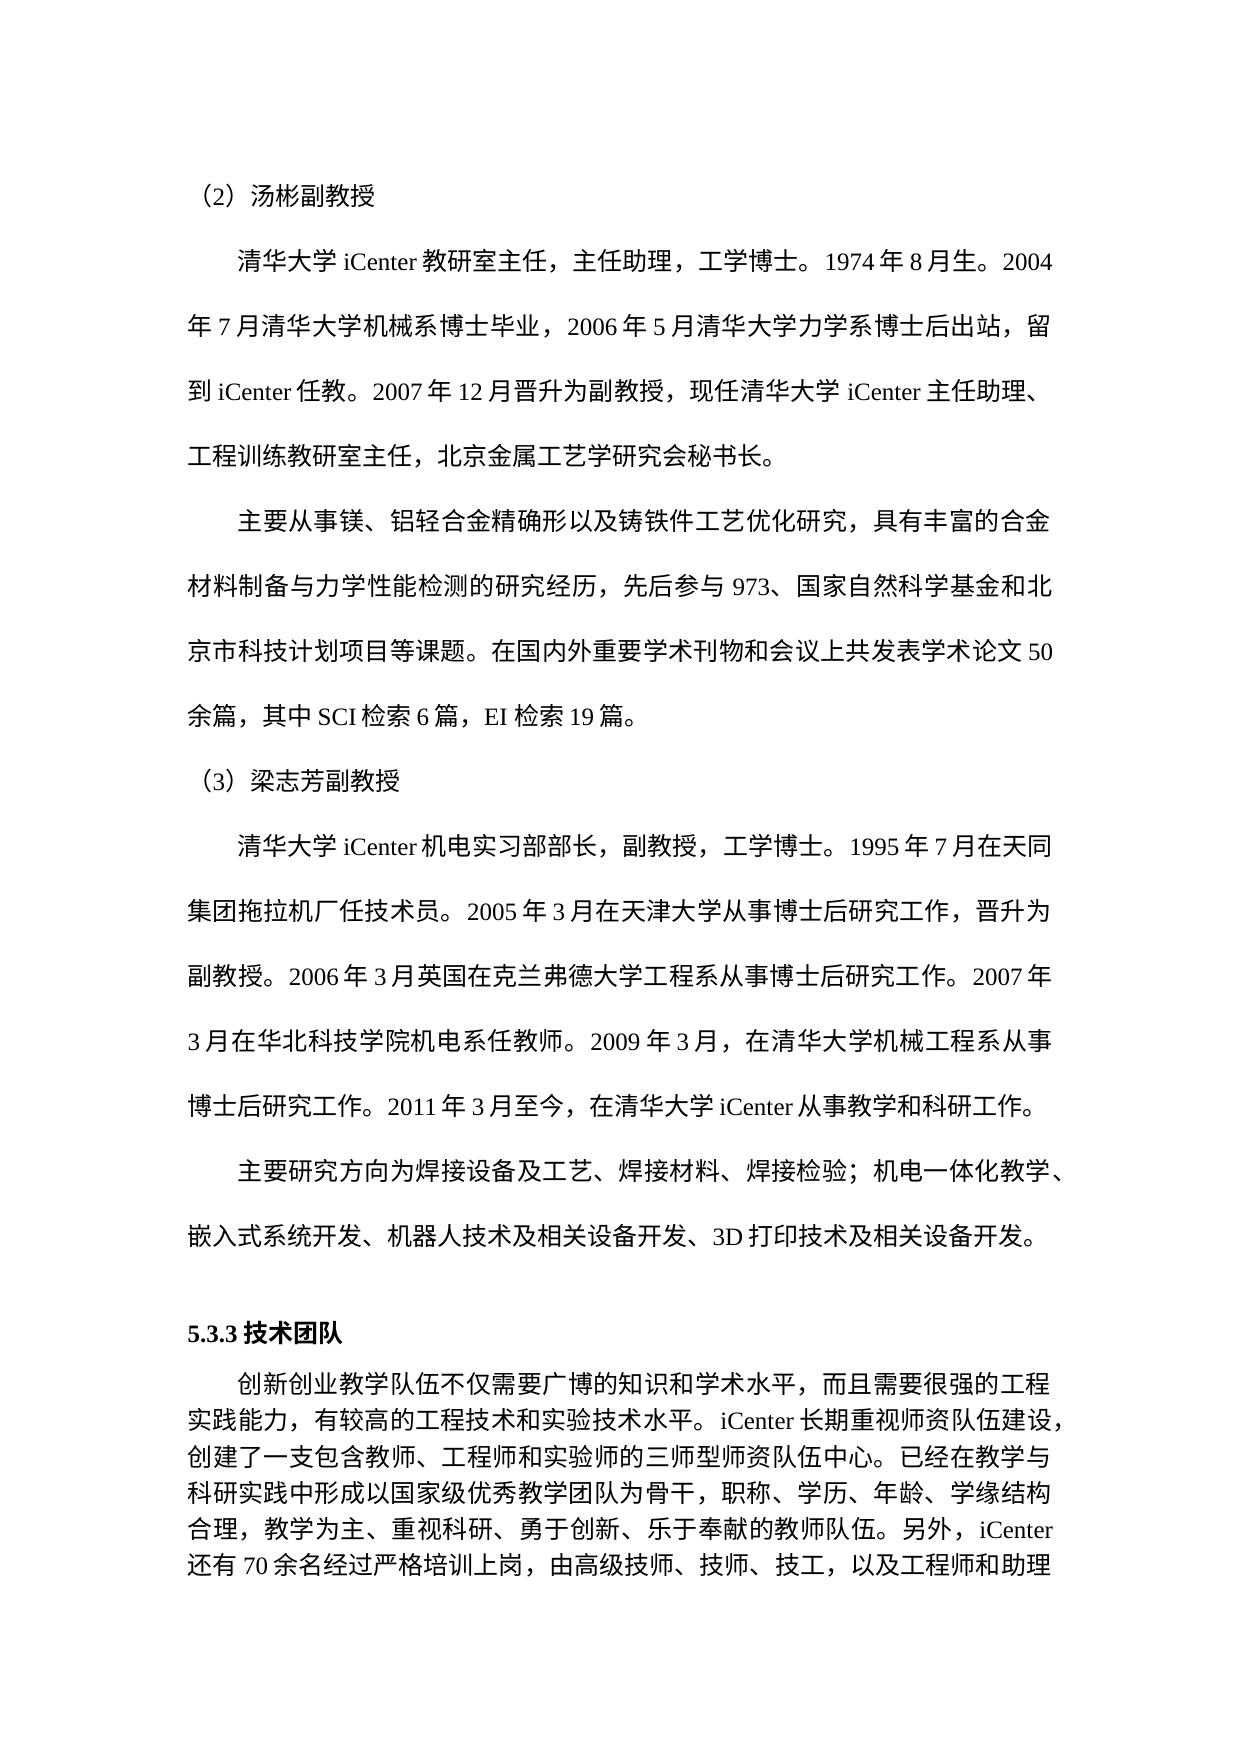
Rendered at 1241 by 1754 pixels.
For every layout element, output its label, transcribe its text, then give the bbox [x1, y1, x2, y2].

text （2）汤彬副教授 [187, 162, 1053, 227]
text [187, 1364, 1053, 1582]
text 清华大学iCenter机电实习部部长，副教授，工学博士。1995年7月在天同集团拖拉机厂任技术员。2005年3月在天津大学从事博士后研究工作，晋升为副教授。2006年3月英国在克兰弗德大学工程系从事博士后研究工作。2007年3月在华北科技学院机电系任教师。2009年3月，在清华大学机械工程系从事博士后研究工作。2011年3月至今，在清华大学iCenter从事教学和科研工作。 [187, 812, 1053, 1137]
text 主要研究方向为焊接设备及工艺、焊接材料、焊接检验；机电一体化教学、嵌入式系统开发、机器人技术及相关设备开发、3D打印技术及相关设备开发。 [187, 1137, 1053, 1267]
text （3）梁志芳副教授 [187, 747, 1053, 812]
text 5.3.3 技术团队 [187, 1299, 1053, 1364]
text 主要从事镁、铝轻合金精确形以及铸铁件工艺优化研究，具有丰富的合金材料制备与力学性能检测的研究经历，先后参与973、国家自然科学基金和北京市科技计划项目等课题。在国内外重要学术刊物和会议上共发表学术论文50 余篇，其中SCI检索6篇，EI 检索19篇。 [187, 487, 1053, 747]
text 清华大学iCenter教研室主任，主任助理，工学博士。1974年8月生。2004年7月清华大学机械系博士毕业，2006年5月清华大学力学系博士后出站，留到iCenter任教。2007年12月晋升为副教授，现任清华大学iCenter主任助理、工程训练教研室主任，北京金属工艺学研究会秘书长。 [187, 227, 1053, 487]
